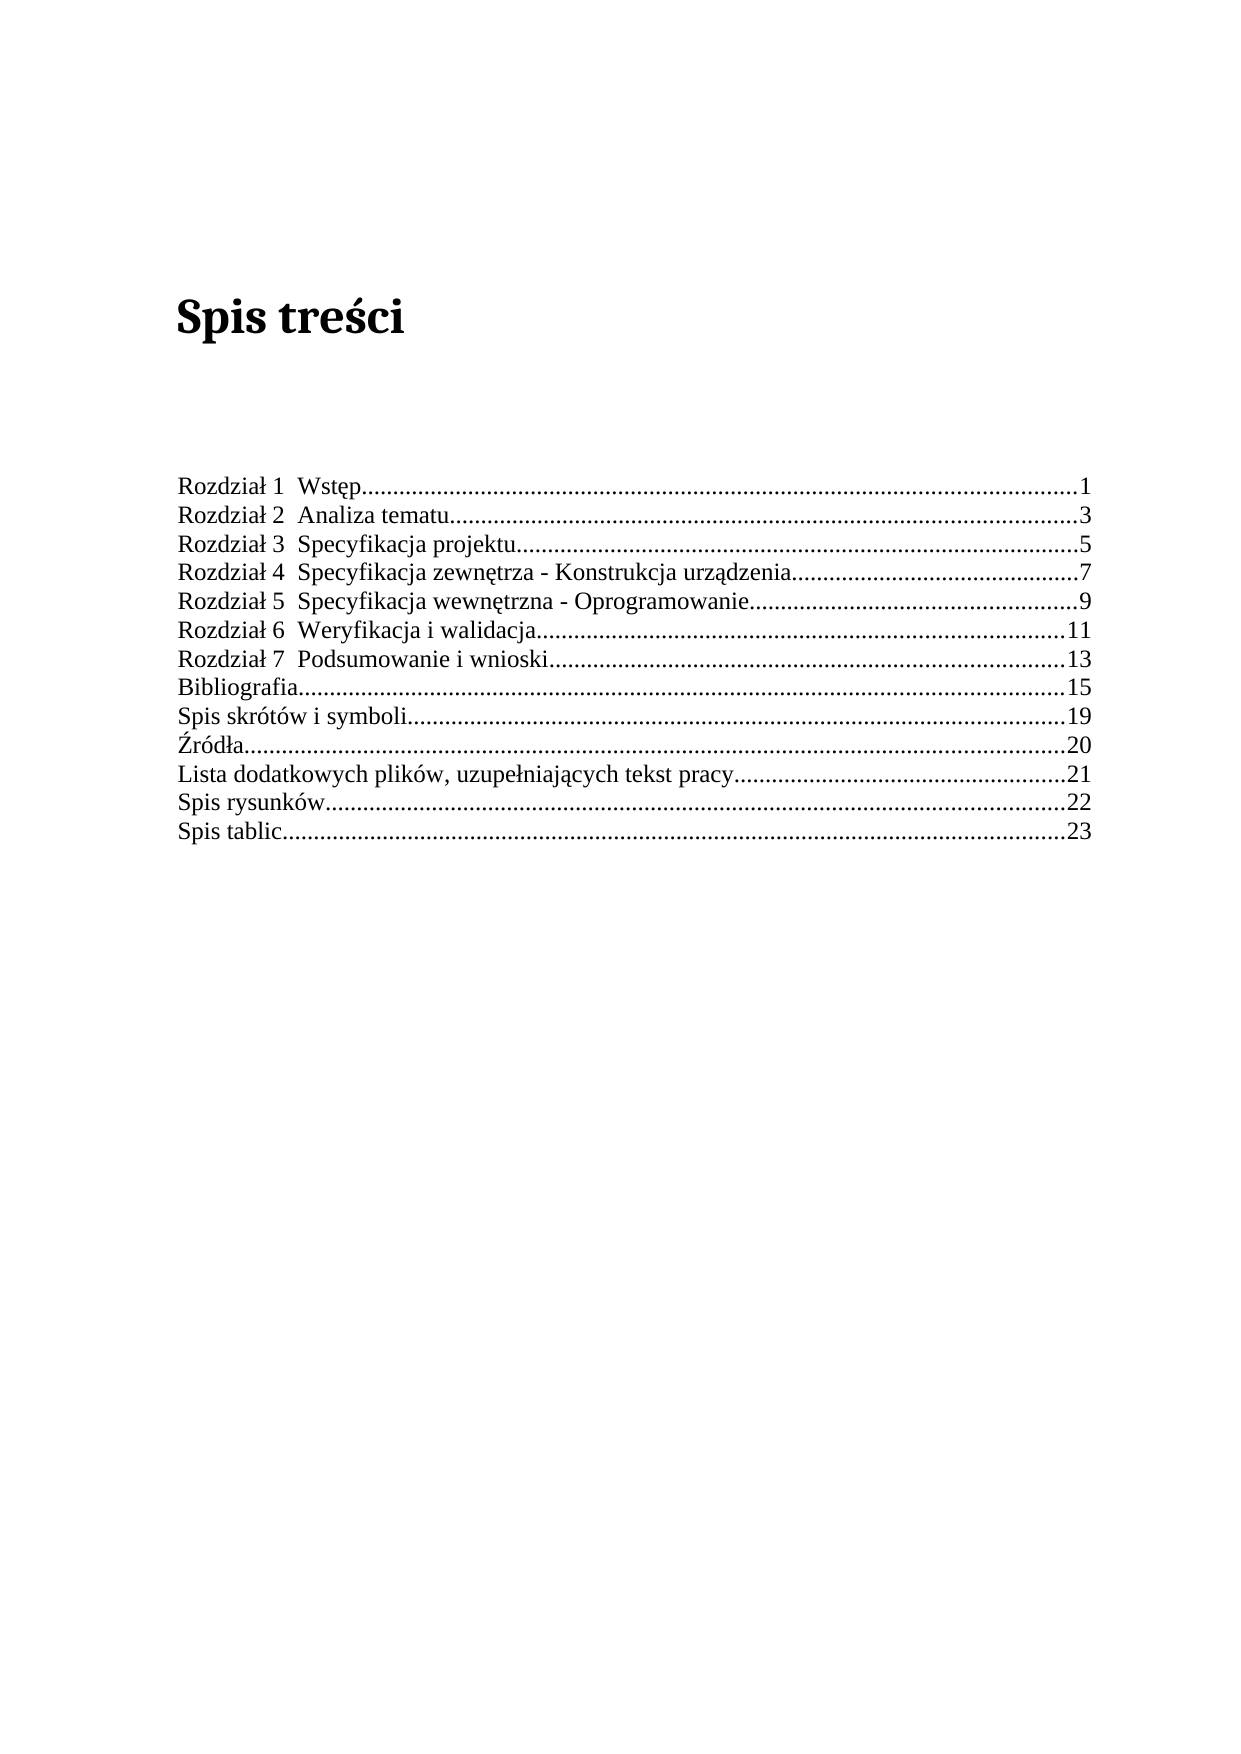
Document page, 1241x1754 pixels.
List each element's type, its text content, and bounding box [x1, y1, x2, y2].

text Rozdział 7 Podsumowanie i wnioski 13 [177, 644, 1092, 672]
text Rozdział 4 Specyfikacja zewnętrza - Konstrukcja urządzenia 7 [177, 557, 1092, 586]
text Spis skrótów i symboli 19 [177, 701, 1092, 730]
text Rozdział 5 Specyfikacja wewnętrzna - Oprogramowanie 9 [177, 586, 1092, 615]
text Rozdział 2 Analiza tematu 3 [177, 500, 1092, 529]
text Spis tablic 23 [177, 816, 1092, 845]
subtitle Spis treści [177, 289, 1092, 346]
text Bibliografia 15 [177, 672, 1092, 701]
text Rozdział 1 Wstęp 1 [177, 471, 1092, 500]
text Lista dodatkowych plików, uzupełniających tekst pracy 21 [177, 759, 1092, 787]
text Spis rysunków 22 [177, 787, 1092, 816]
text Rozdział 3 Specyfikacja projektu 5 [177, 529, 1092, 557]
text Rozdział 6 Weryfikacja i walidacja 11 [177, 615, 1092, 644]
text Źródła 20 [177, 730, 1092, 759]
